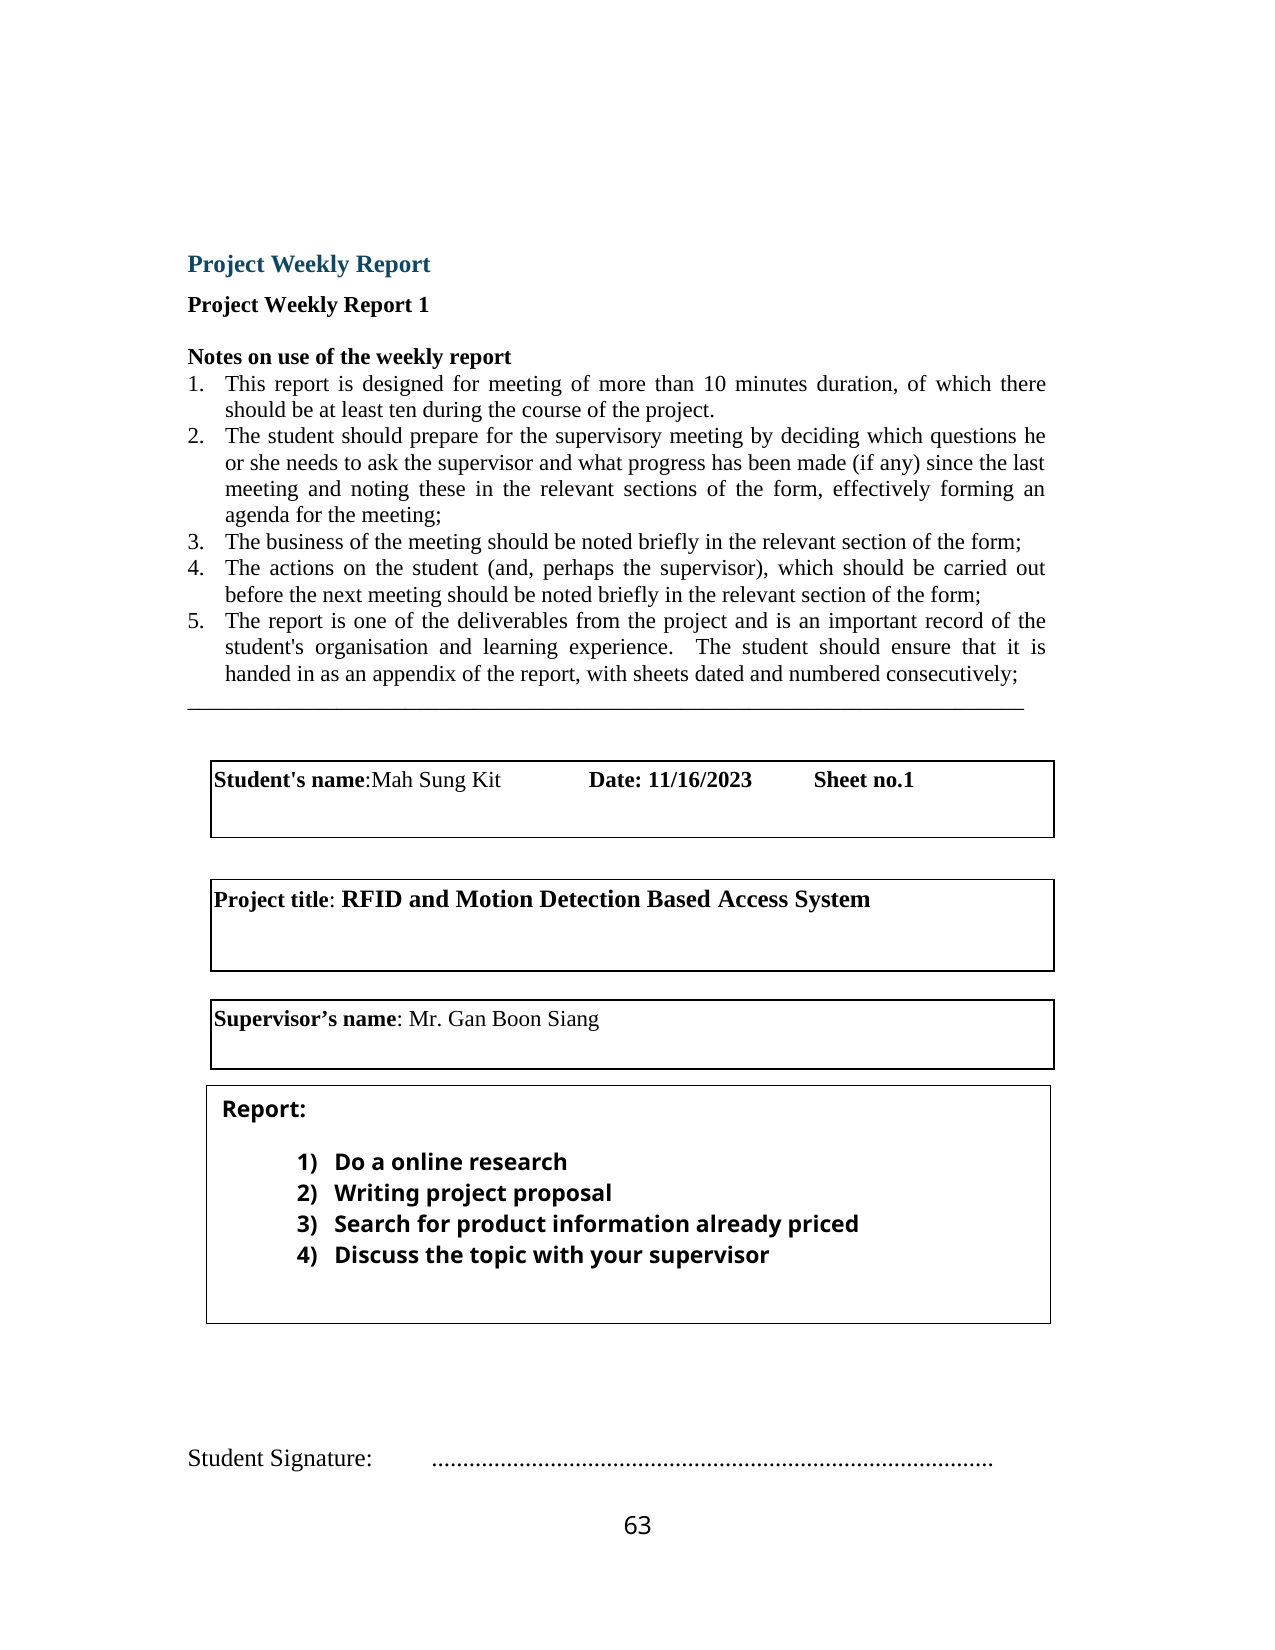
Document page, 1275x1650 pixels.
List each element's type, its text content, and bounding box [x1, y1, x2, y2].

subtitle Project Weekly Report [187, 249, 1088, 278]
text Project Weekly Report 1 [187, 291, 1088, 317]
text 1. This report is designed for meeting of more than 10 minutes duration, of which there should be at least ten during the course of the project. [187, 370, 1047, 422]
text Student's name:Mah Sung Kit Date: 11/16/2023 Sheet no.1 [212, 764, 1053, 792]
text Supervisor’s name: Mr. Gan Boon Siang [212, 1003, 1053, 1031]
text 4. The actions on the student (and, perhaps the supervisor), which should be carried out before the next meeting should be noted briefly in the relevant section of the form; [187, 554, 1047, 607]
text _________________________________________________________________________ [187, 686, 1088, 712]
text Student Signature: .......................................................................................... [187, 1443, 1088, 1472]
text 5. The report is one of the deliverables from the project and is an important record of the student's organisation and learning experience. The student should ensure that it is handed in as an appendix of the report, with sheets dated and numbered consecutively; [187, 607, 1047, 686]
text 3. The business of the meeting should be noted briefly in the relevant section of the form; [187, 528, 1047, 554]
text Project title: RFID and Motion Detection Based Access System [212, 882, 1053, 913]
text 2. The student should prepare for the supervisory meeting by deciding which questions he or she needs to ask the supervisor and what progress has been made (if any) since the last meeting and noting these in the relevant sections of the form, effectively forming an agenda for the meeting; [187, 422, 1047, 528]
text Notes on use of the weekly report [187, 343, 1088, 370]
